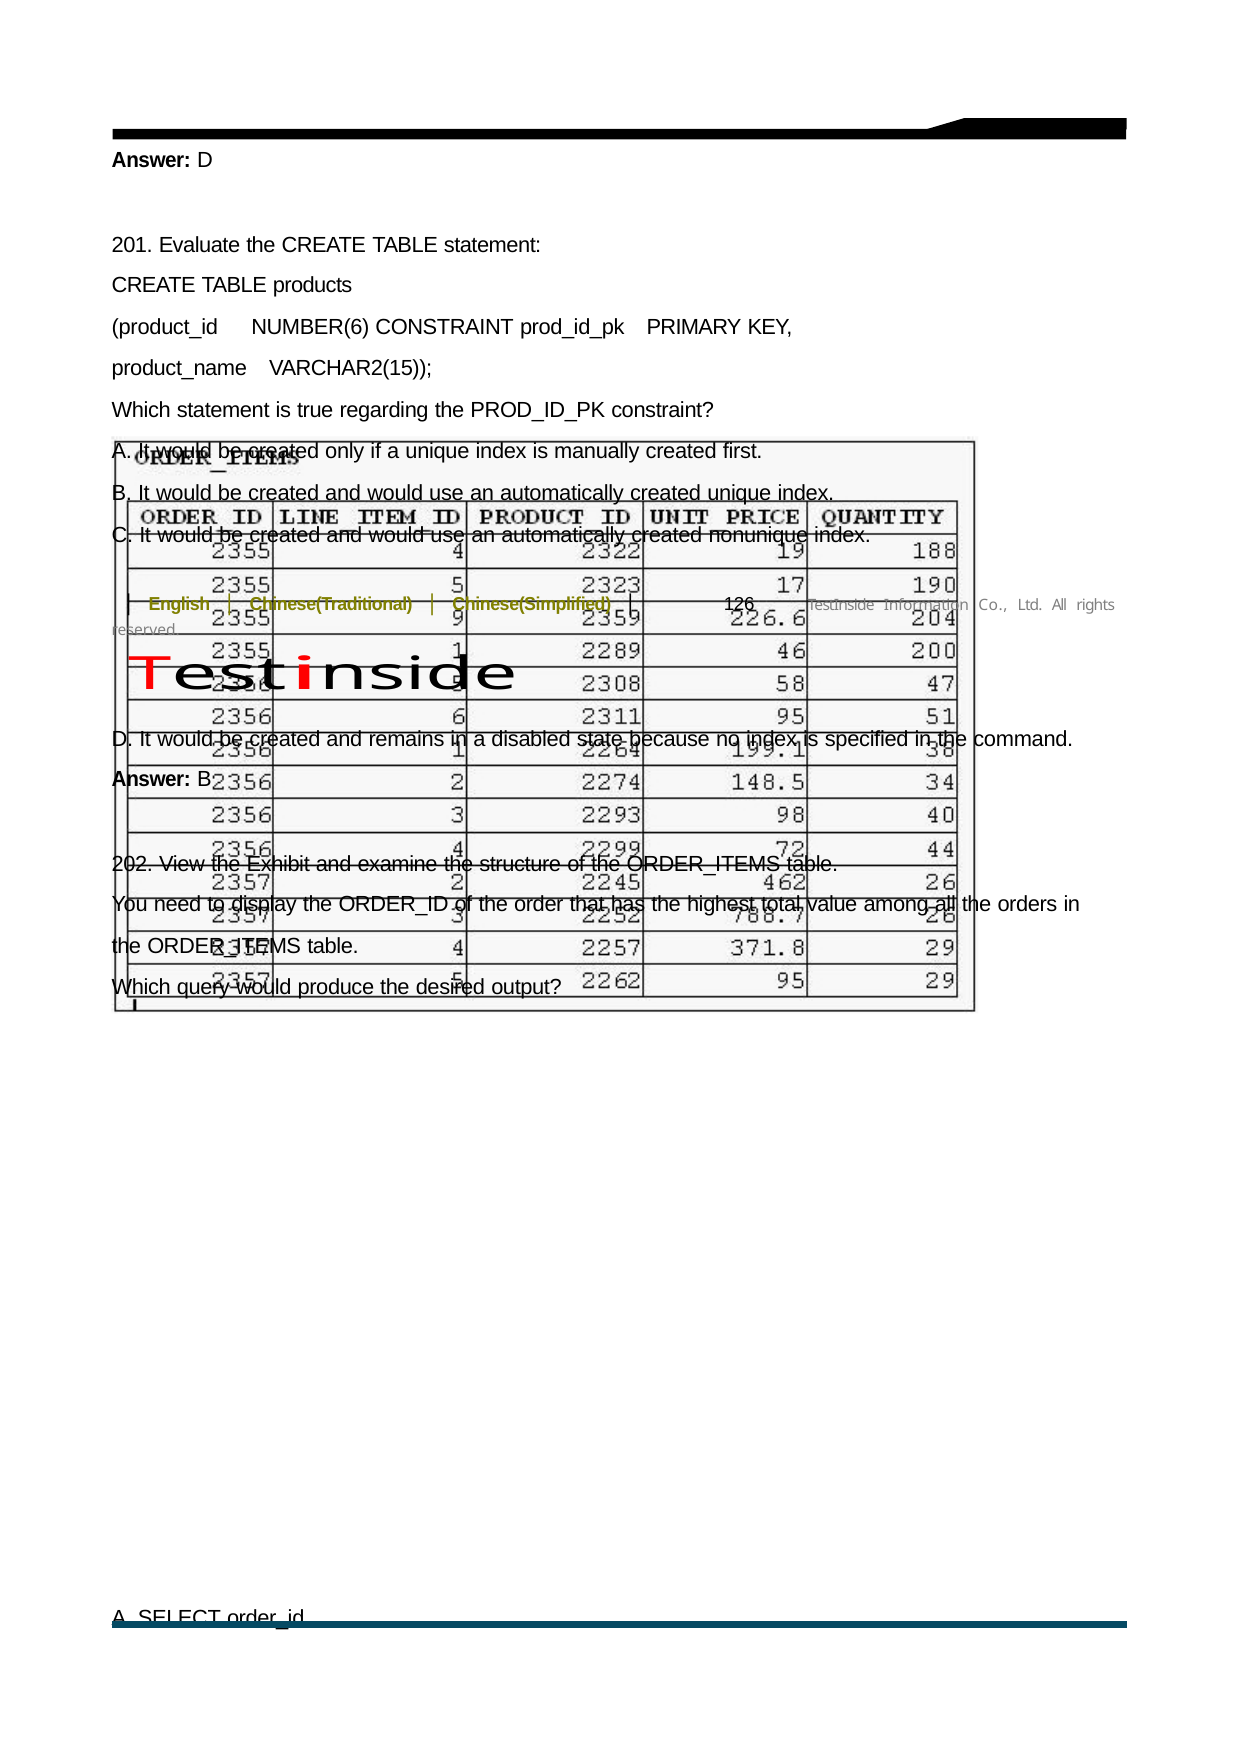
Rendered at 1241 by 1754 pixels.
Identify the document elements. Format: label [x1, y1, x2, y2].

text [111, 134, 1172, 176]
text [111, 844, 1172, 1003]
picture [110, 435, 980, 1015]
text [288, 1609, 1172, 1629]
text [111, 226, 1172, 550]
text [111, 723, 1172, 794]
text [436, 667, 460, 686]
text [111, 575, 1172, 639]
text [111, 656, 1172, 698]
